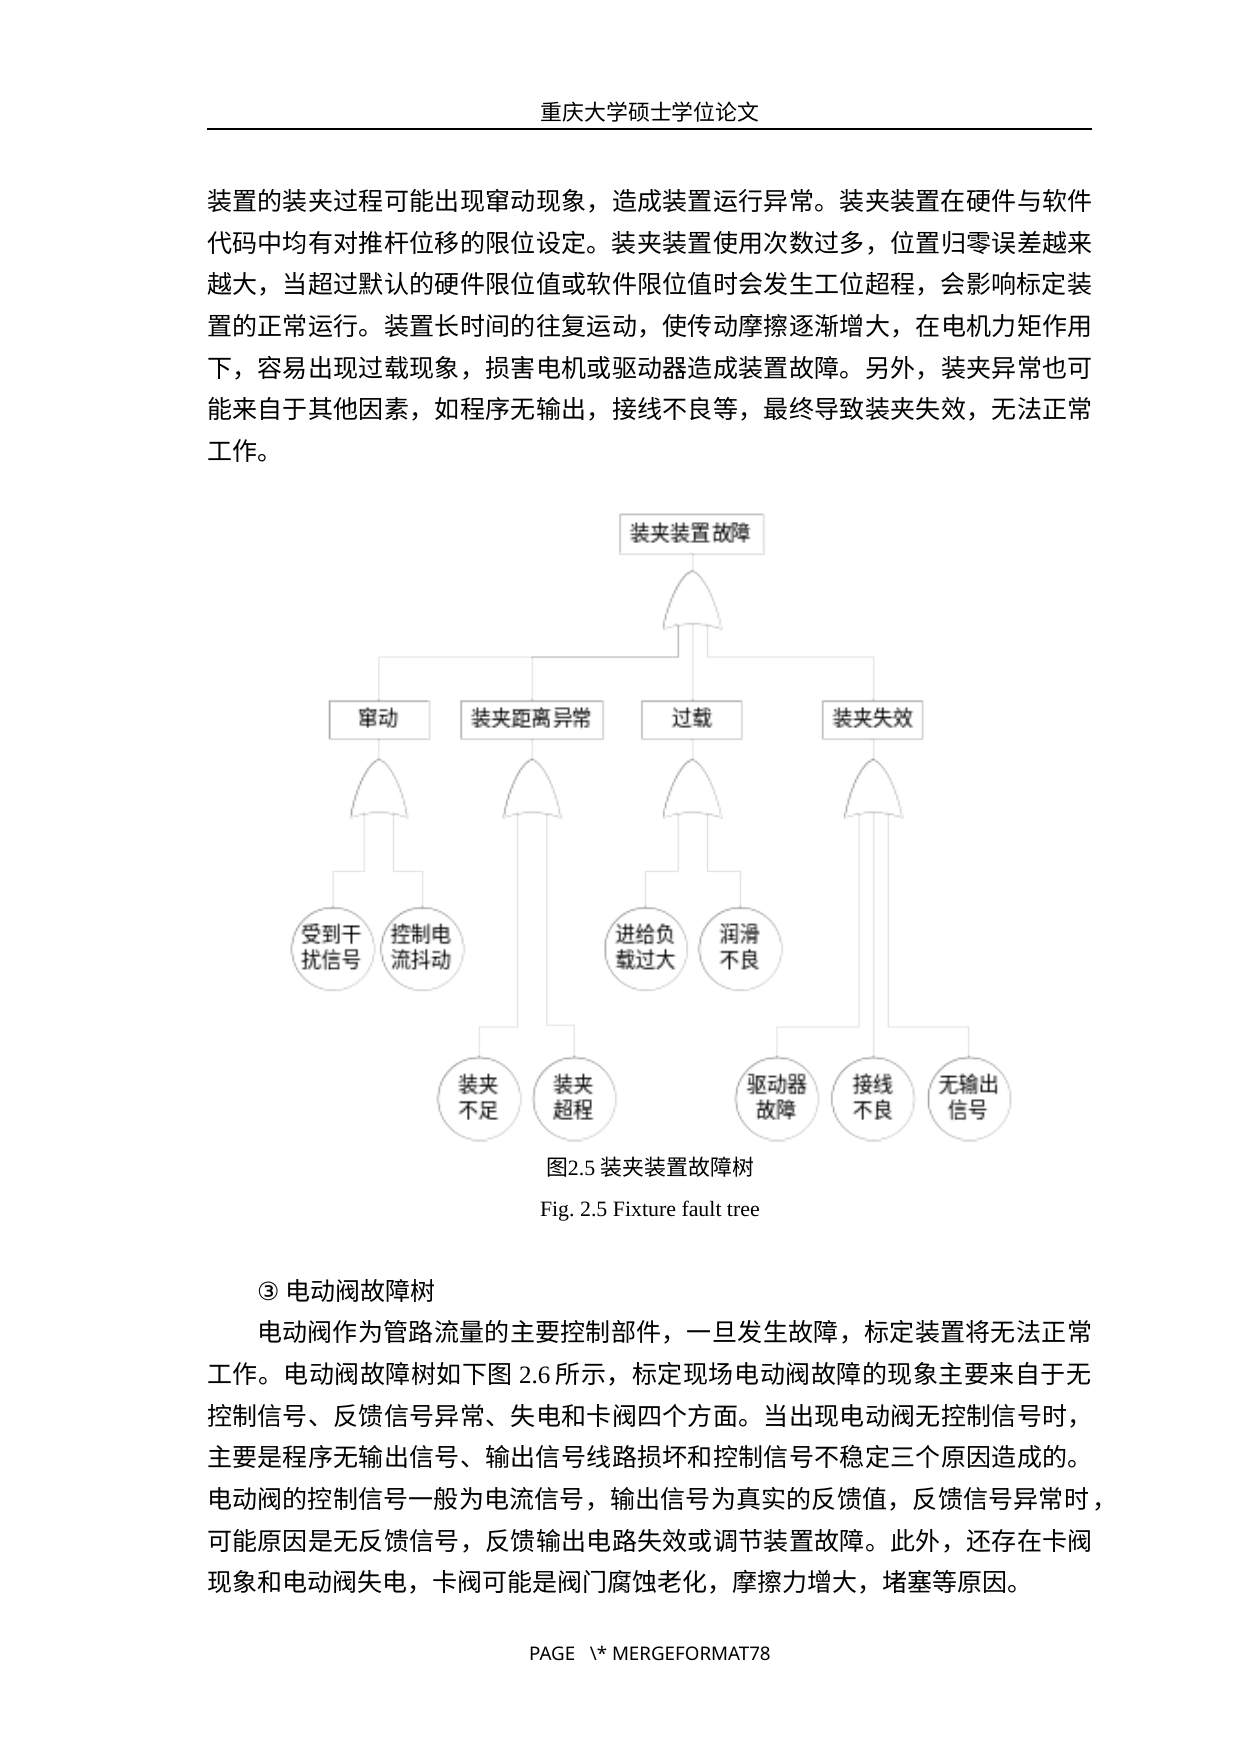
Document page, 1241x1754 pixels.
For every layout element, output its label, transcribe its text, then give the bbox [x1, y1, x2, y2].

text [207, 177, 1092, 469]
text Fig. 2.5 Fixture fault tree [207, 1183, 1092, 1225]
text 电动阀作为管路流量的主要控制部件，一旦发生故障，标定装置将无法正常工作。电动阀故障树如下图2.6所示，标定现场电动阀故障的现象主要来自于无控制信号、反馈信号异常、失电和卡阀四个方面。当出现电动阀无控制信号时，主要是程序无输出信号、输出信号线路损坏和控制信号不稳定三个原因造成的。电动阀的控制信号一般为电流信号，输出信号为真实的反馈值，反馈信号异常时，可能原因是无反馈信号，反馈输出电路失效或调节装置故障。此外，还存在卡阀现象和电动阀失电，卡阀可能是阀门腐蚀老化，摩擦力增大，堵塞等原因。 [207, 1308, 1092, 1600]
text ③ 电动阀故障树 [207, 1267, 1092, 1308]
text 图2.5 装夹装置故障树 [207, 1142, 1092, 1183]
